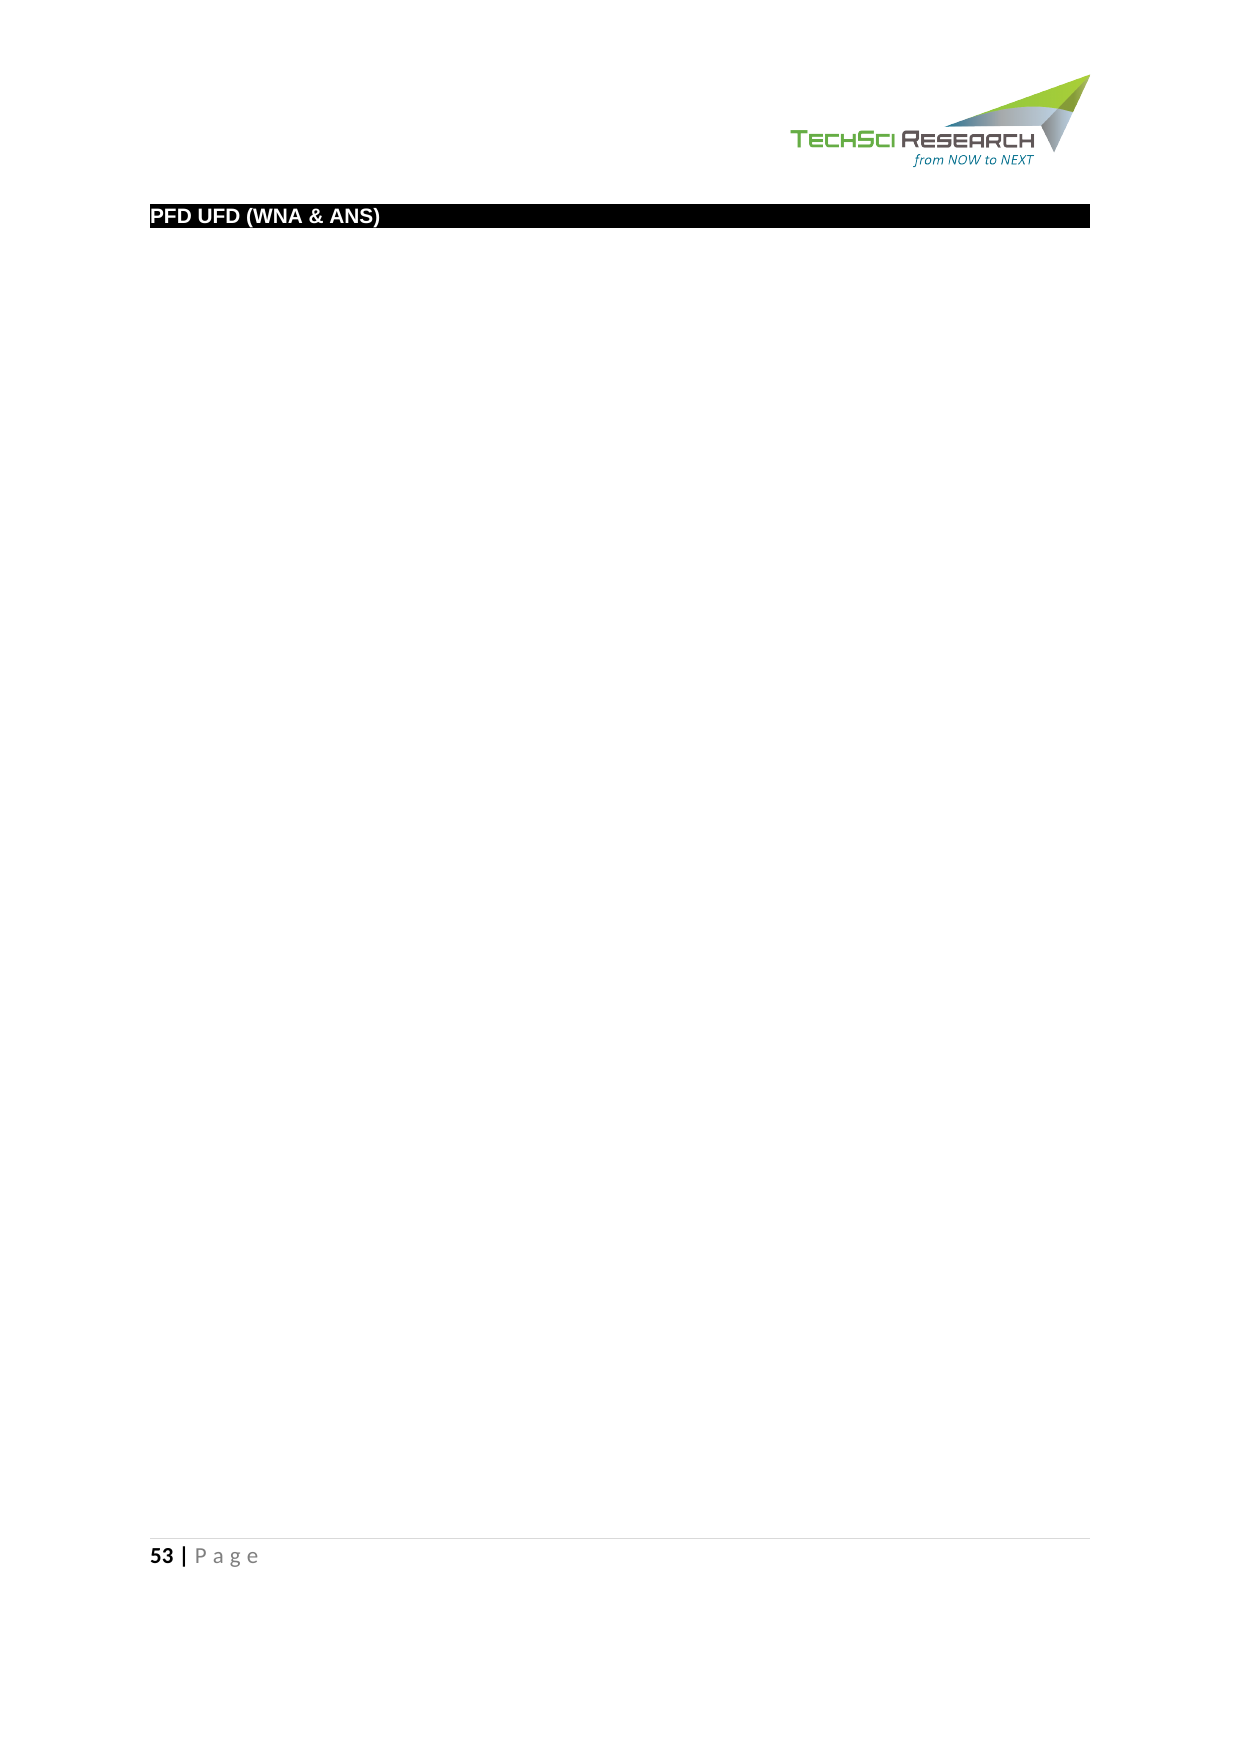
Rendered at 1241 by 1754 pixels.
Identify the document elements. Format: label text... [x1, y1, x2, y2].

text PFD UFD (WNA & ANS) [150, 204, 1090, 228]
picture [788, 73, 1091, 169]
